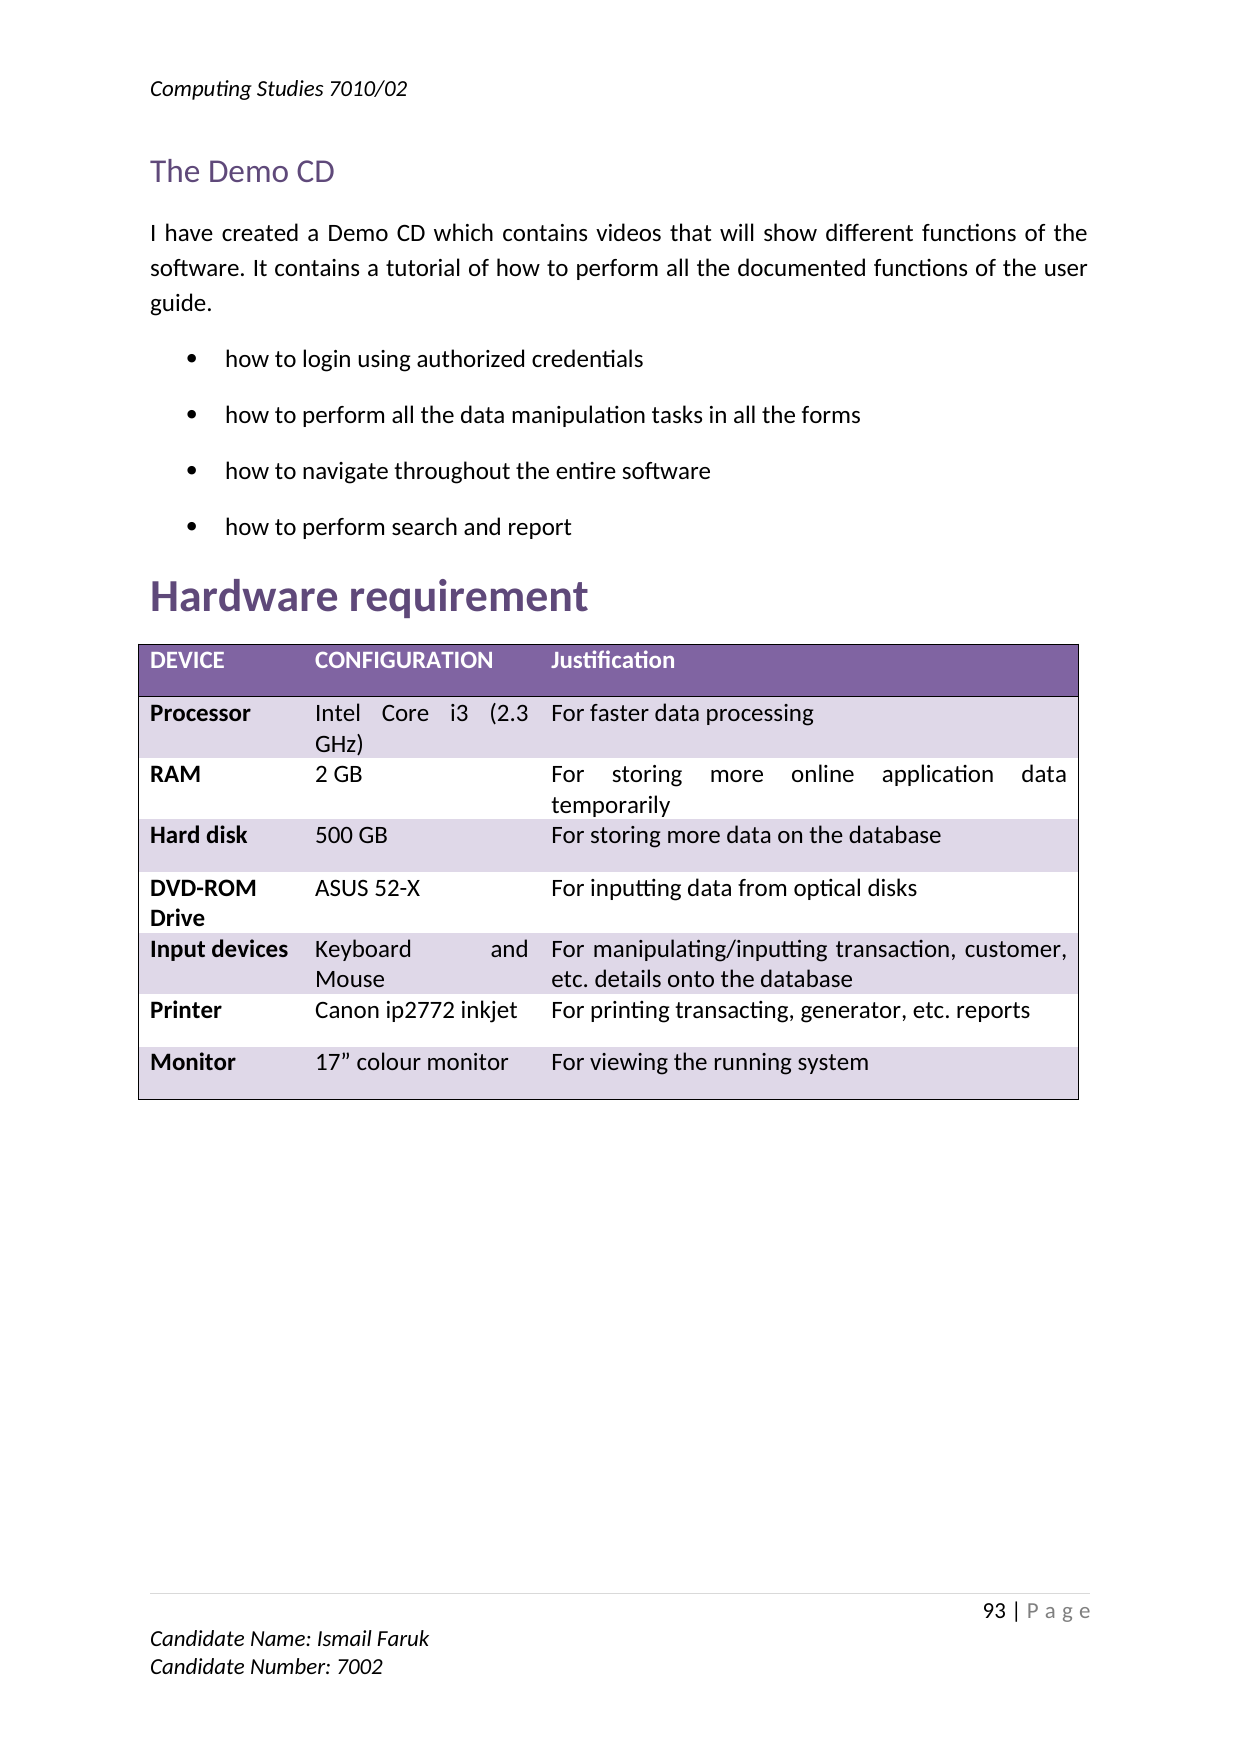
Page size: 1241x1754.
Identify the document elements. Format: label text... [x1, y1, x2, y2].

table_cell Printer [139, 994, 304, 1047]
table_cell RAM [139, 758, 304, 819]
list how to login using authorized credentials [187, 343, 1090, 374]
text I have created a Demo CD which contains videos that will show different functions of the software. It contains a tutorial of how to perform all the documented functions of the user guide. [150, 218, 1090, 318]
table_cell DVD-ROM Drive [139, 872, 304, 933]
table_cell ASUS 52-X [304, 872, 540, 933]
table_cell For printing transacting, generator, etc. reports [540, 994, 1078, 1047]
table_cell For storing more online application data temporarily [540, 758, 1078, 819]
table_cell Hard disk [139, 819, 304, 872]
table_header DEVICE [139, 645, 304, 696]
table_cell For faster data processing [540, 697, 1078, 758]
table_cell 2 GB [304, 758, 540, 819]
table_cell For inputting data from optical disks [540, 872, 1078, 933]
table_cell Input devices [139, 933, 304, 994]
table_cell For storing more data on the database [540, 819, 1078, 872]
table_cell Keyboard and Mouse [304, 933, 540, 994]
table_cell 500 GB [304, 819, 540, 872]
list how to perform all the data manipulation tasks in all the forms [187, 399, 1090, 430]
table_cell For viewing the running system [540, 1047, 1078, 1099]
table_header CONFIGURATION [304, 645, 540, 696]
table_cell 17” colour monitor [304, 1047, 540, 1099]
list how to navigate throughout the entire software [187, 455, 1090, 486]
table_header Justification [540, 645, 1078, 696]
table_cell Monitor [139, 1047, 304, 1099]
text The Demo CD [150, 150, 1090, 191]
table_cell Intel Core i3 (2.3 GHz) [304, 697, 540, 758]
text Hardware requirement [150, 567, 1090, 623]
table_cell For manipulating/inputting transaction, customer, etc. details onto the database [540, 933, 1078, 994]
table_cell Processor [139, 697, 304, 758]
list how to perform search and report [187, 511, 1090, 541]
table_cell Canon ip2772 inkjet [304, 994, 540, 1047]
